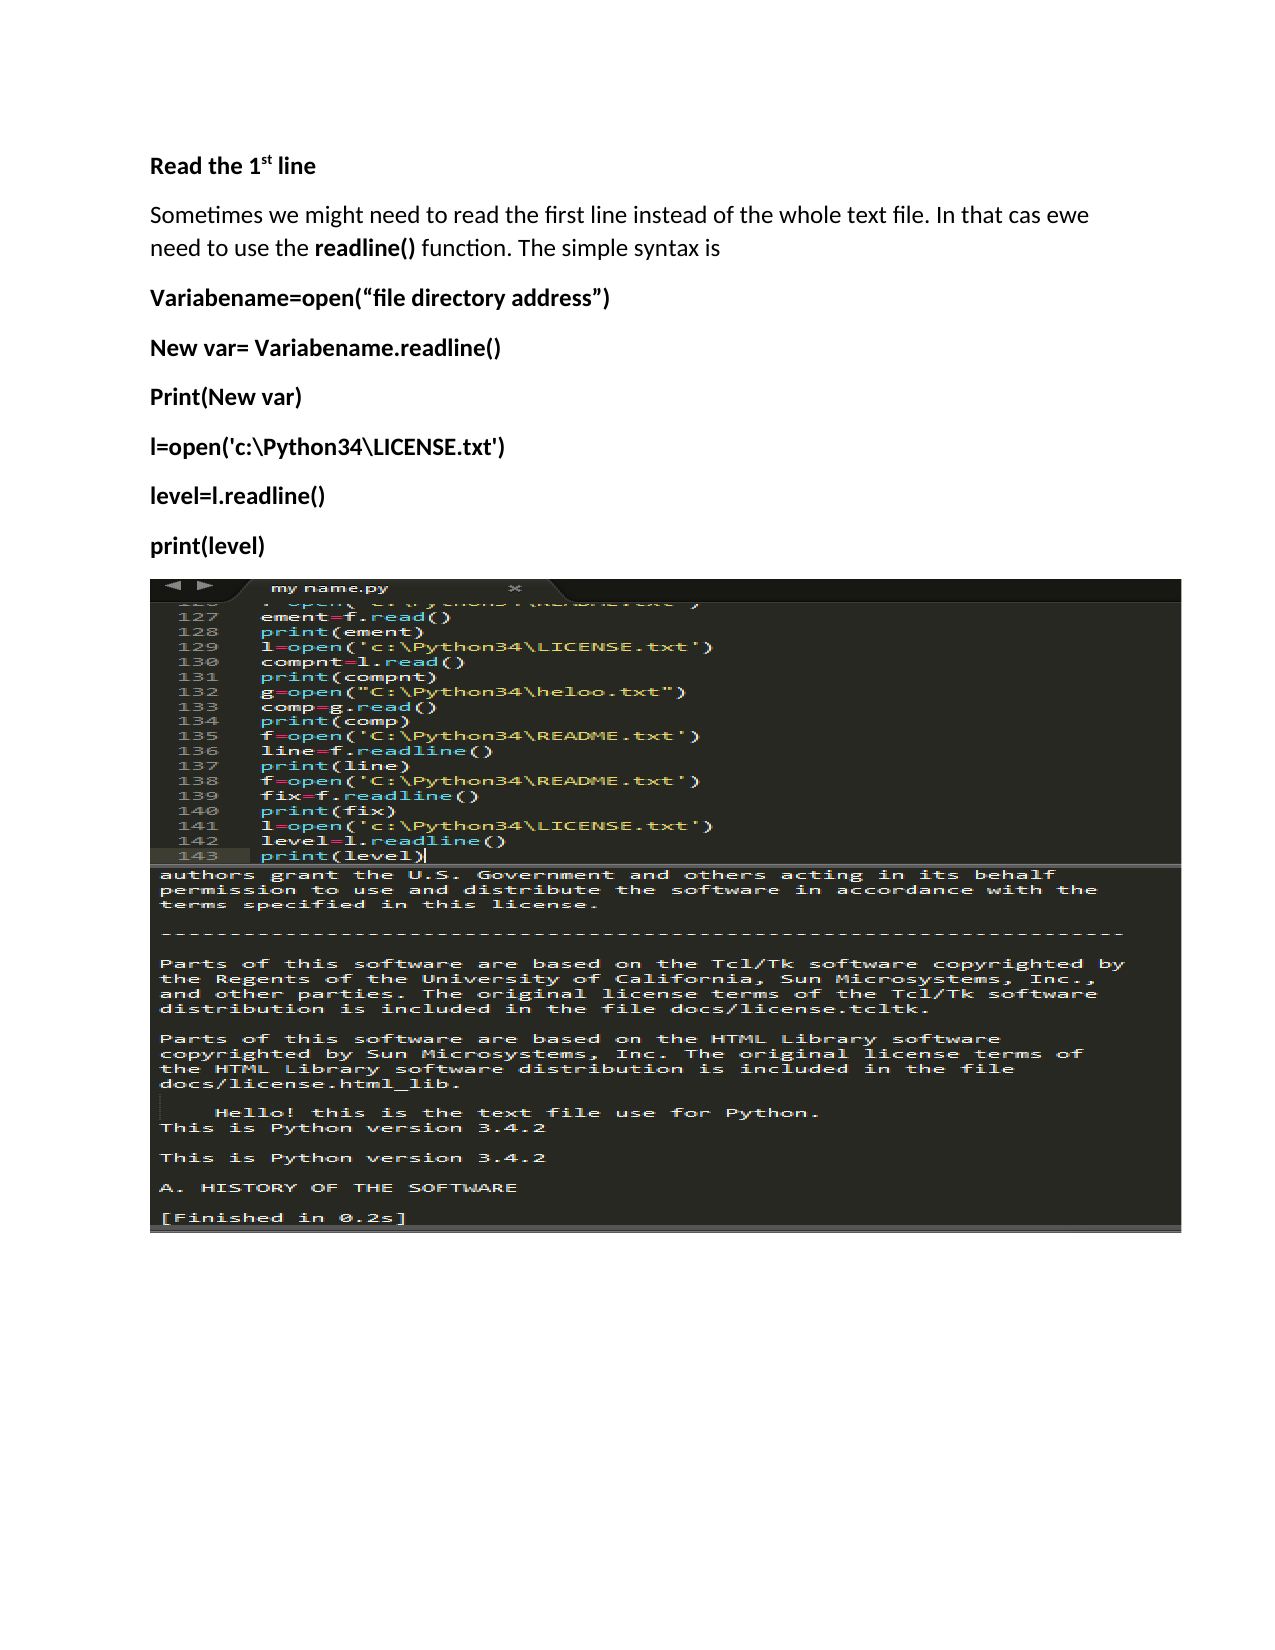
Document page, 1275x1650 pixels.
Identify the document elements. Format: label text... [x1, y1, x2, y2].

picture [150, 579, 1182, 1233]
text l=open('c:\Python34\LICENSE.txt') [150, 431, 1125, 461]
text Read the 1st line [150, 150, 1125, 181]
text New var= Variabename.readline() [150, 332, 1125, 362]
text Sometimes we might need to read the first line instead of the whole text file. In that cas ewe need to use the readline() function. The simple syntax is [150, 199, 1125, 263]
text Print(New var) [150, 381, 1125, 412]
text level=l.readline() [150, 480, 1125, 511]
text print(level) [150, 530, 1125, 561]
text Variabename=open(“file directory address”) [150, 282, 1125, 313]
